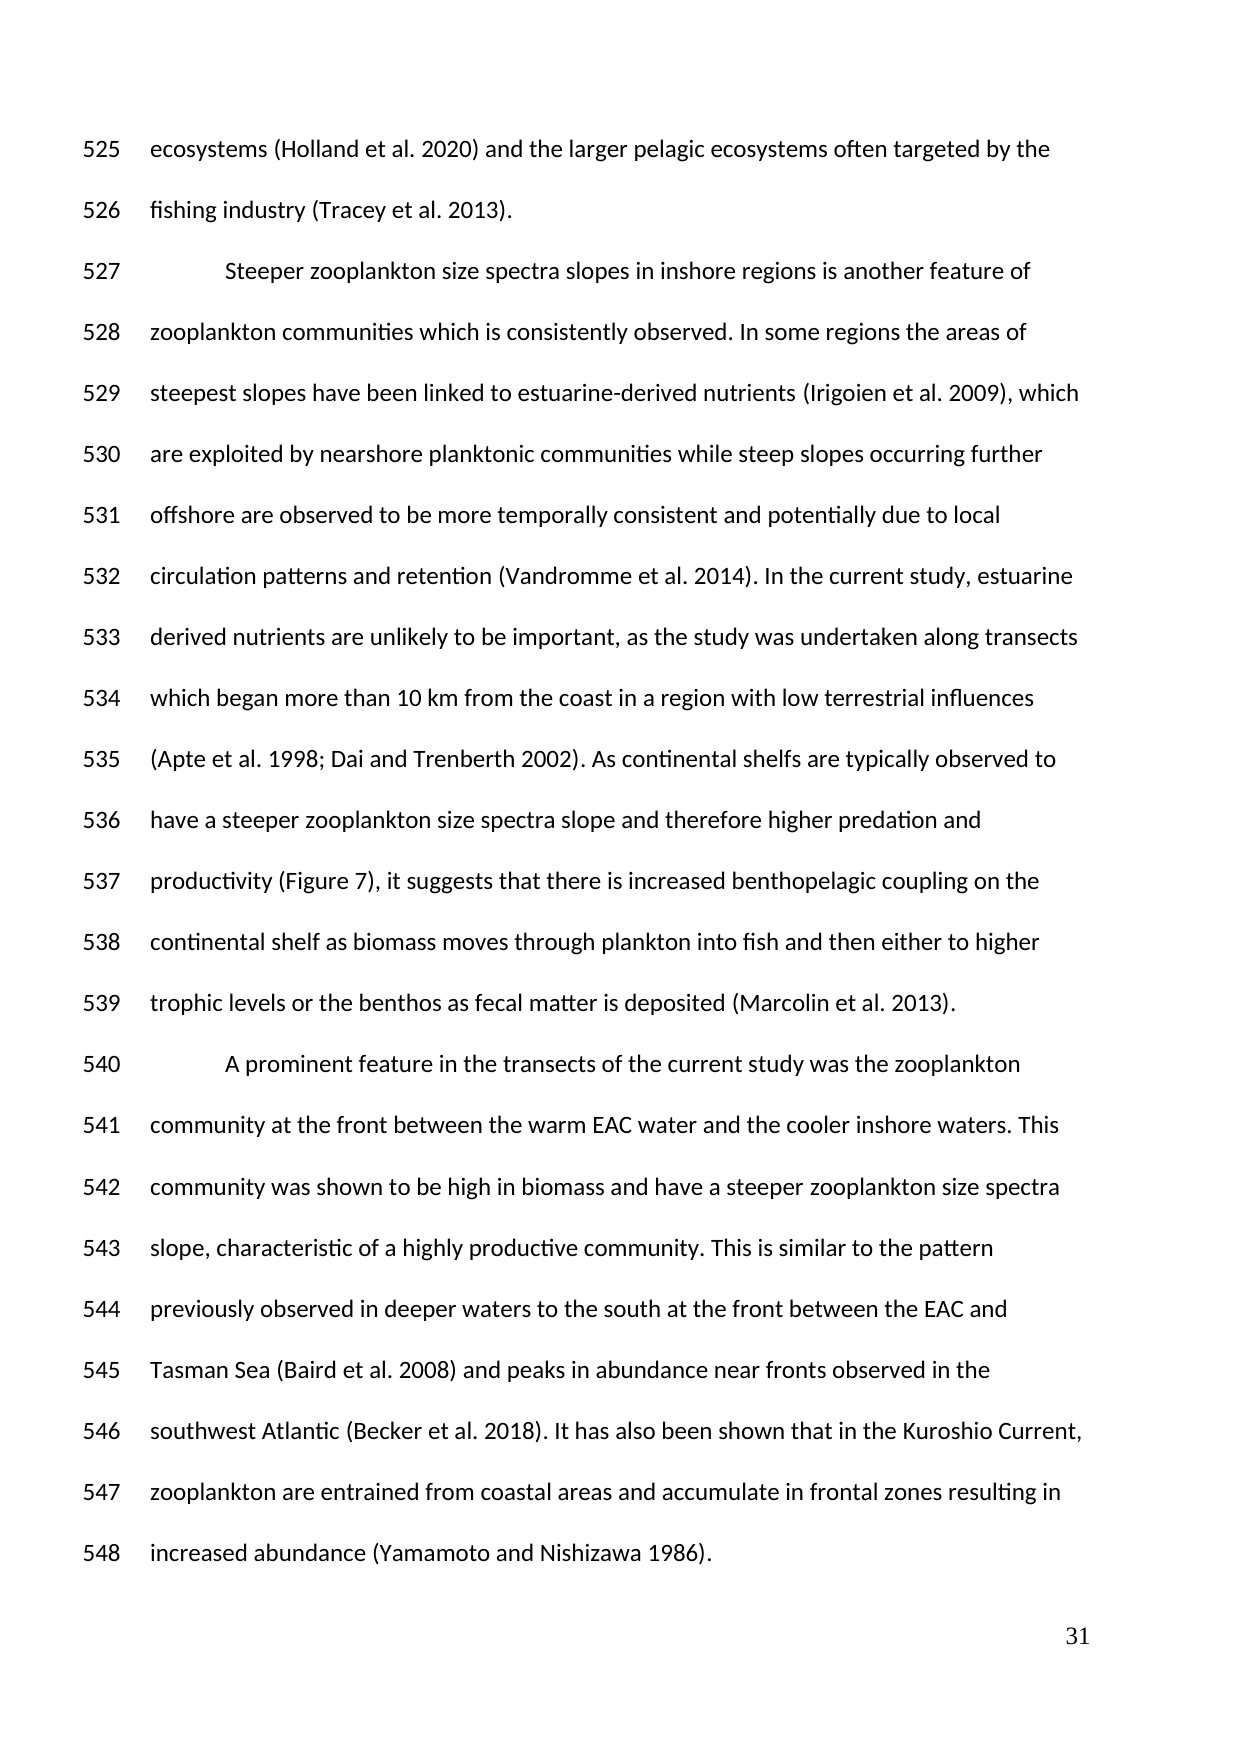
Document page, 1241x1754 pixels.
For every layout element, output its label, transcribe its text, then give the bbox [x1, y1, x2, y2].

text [150, 133, 1090, 224]
text Steeper zooplankton size spectra slopes in inshore regions is another feature of zooplankton communities which is consistently observed. In some regions the areas of steepest slopes have been linked to estuarine-derived nutrients (Irigoien et al. 2009), which are exploited by nearshore planktonic communities while steep slopes occurring further offshore are observed to be more temporally consistent and potentially due to local circulation patterns and retention (Vandromme et al. 2014). In the current study, estuarine derived nutrients are unlikely to be important, as the study was undertaken along transects which began more than 10 km from the coast in a region with low terrestrial influences (Apte et al. 1998; Dai and Trenberth 2002). As continental shelfs are typically observed to have a steeper zooplankton size spectra slope and therefore higher predation and productivity (Figure 7), it suggests that there is increased benthopelagic coupling on the continental shelf as biomass moves through plankton into fish and then either to higher trophic levels or the benthos as fecal matter is deposited (Marcolin et al. 2013). [150, 255, 1090, 1018]
text A prominent feature in the transects of the current study was the zooplankton community at the front between the warm EAC water and the cooler inshore waters. This community was shown to be high in biomass and have a steeper zooplankton size spectra slope, characteristic of a highly productive community. This is similar to the pattern previously observed in deeper waters to the south at the front between the EAC and Tasman Sea (Baird et al. 2008) and peaks in abundance near fronts observed in the southwest Atlantic (Becker et al. 2018). It has also been shown that in the Kuroshio Current, zooplankton are entrained from coastal areas and accumulate in frontal zones resulting in increased abundance (Yamamoto and Nishizawa 1986). [150, 1048, 1090, 1567]
